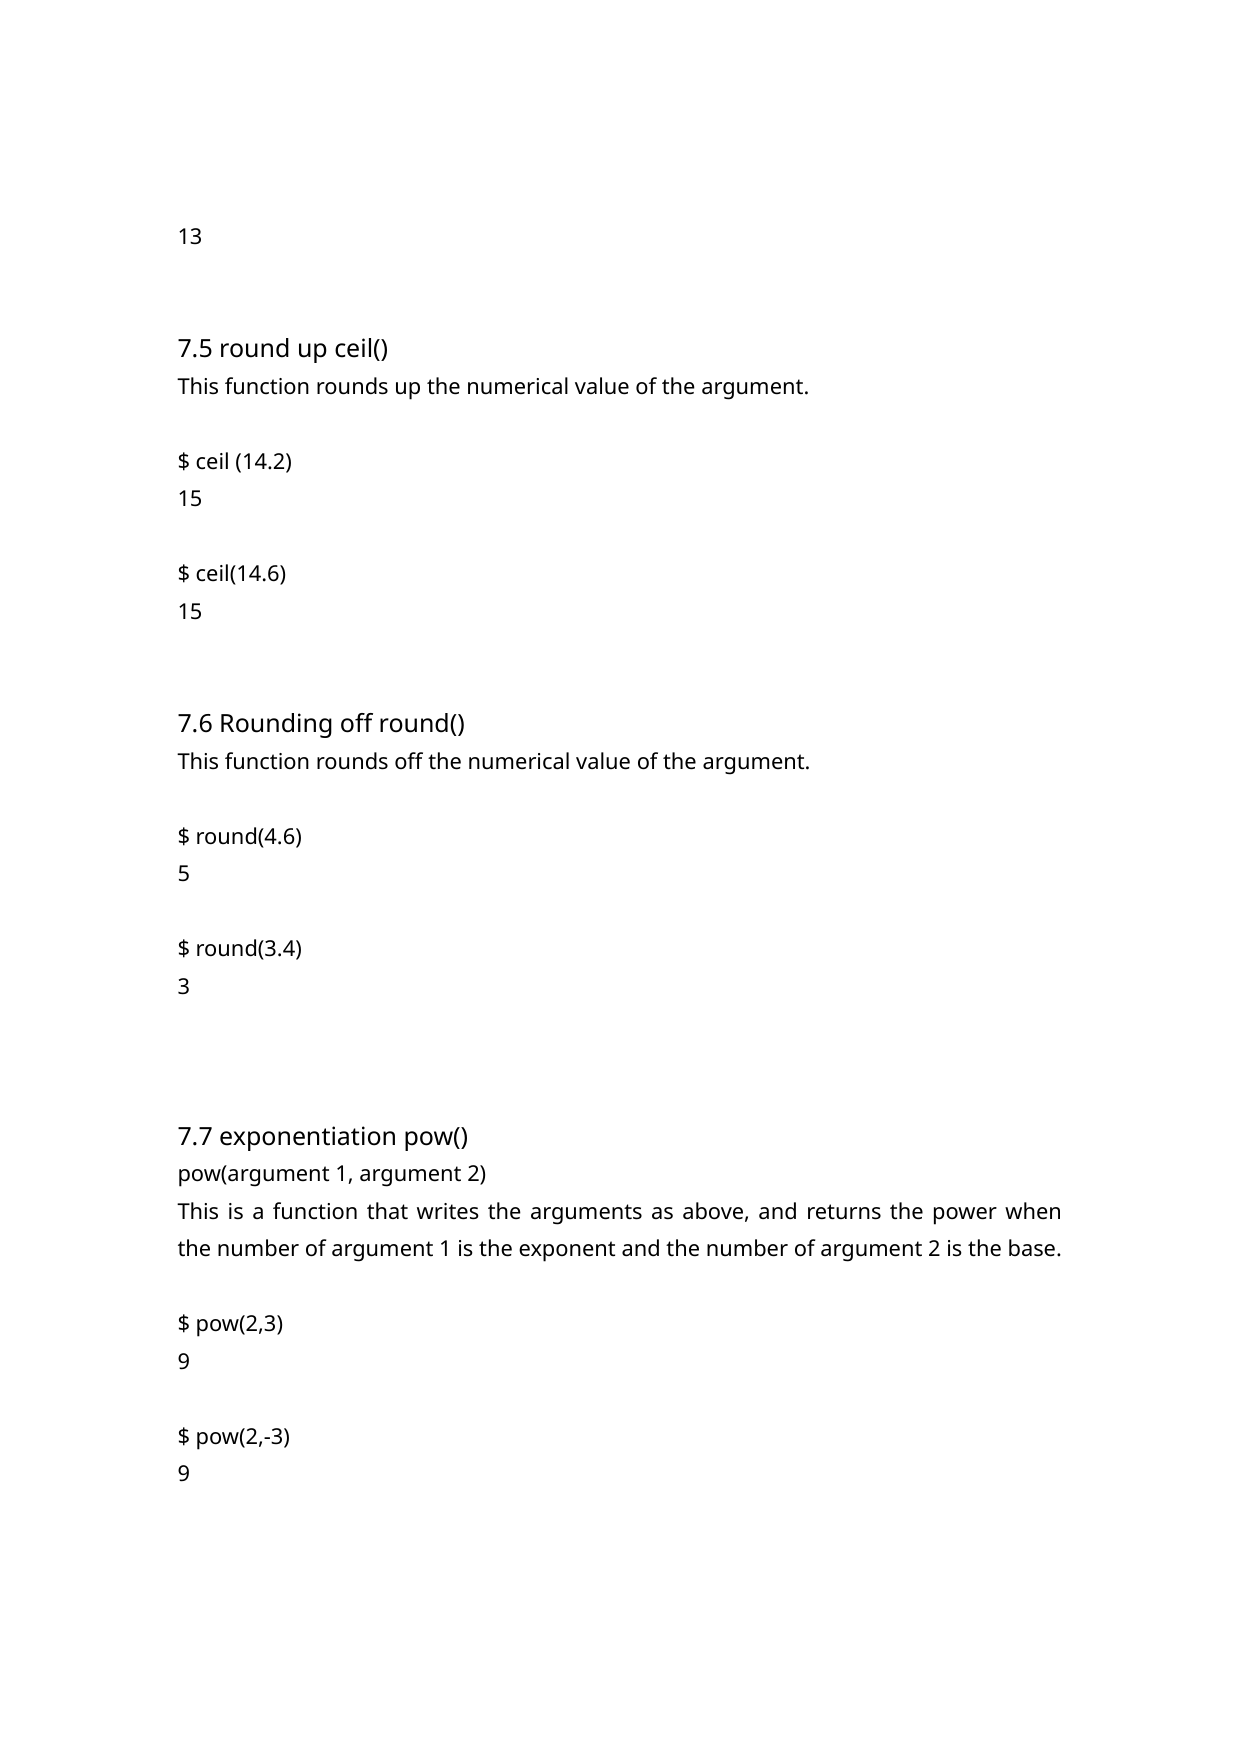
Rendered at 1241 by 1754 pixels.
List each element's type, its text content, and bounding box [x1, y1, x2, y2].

text $ ceil (14.2) [177, 442, 1063, 479]
text 15 [177, 479, 1063, 517]
text 9 [177, 1342, 1063, 1379]
text $ round(3.4) [177, 929, 1063, 967]
text This is a function that writes the arguments as above, and returns the power when the number of argument 1 is the exponent and the number of argument 2 is the base. [177, 1192, 1063, 1267]
text 9 [177, 1454, 1063, 1492]
subtitle 7.6 Rounding off round() [177, 704, 1063, 742]
text $ round(4.6) [177, 817, 1063, 854]
text 15 [177, 592, 1063, 629]
text $ pow(2,-3) [177, 1417, 1063, 1454]
text This function rounds up the numerical value of the argument. [177, 367, 1063, 404]
subtitle 7.7 exponentiation pow() [177, 1117, 1063, 1154]
text 5 [177, 854, 1063, 892]
subtitle 7.5 round up ceil() [177, 329, 1063, 367]
text This function rounds off the numerical value of the argument. [177, 742, 1063, 779]
text pow(argument 1, argument 2) [177, 1154, 1063, 1192]
text 13 [177, 217, 1063, 254]
text 3 [177, 967, 1063, 1004]
text $ pow(2,3) [177, 1304, 1063, 1342]
text $ ceil(14.6) [177, 554, 1063, 592]
